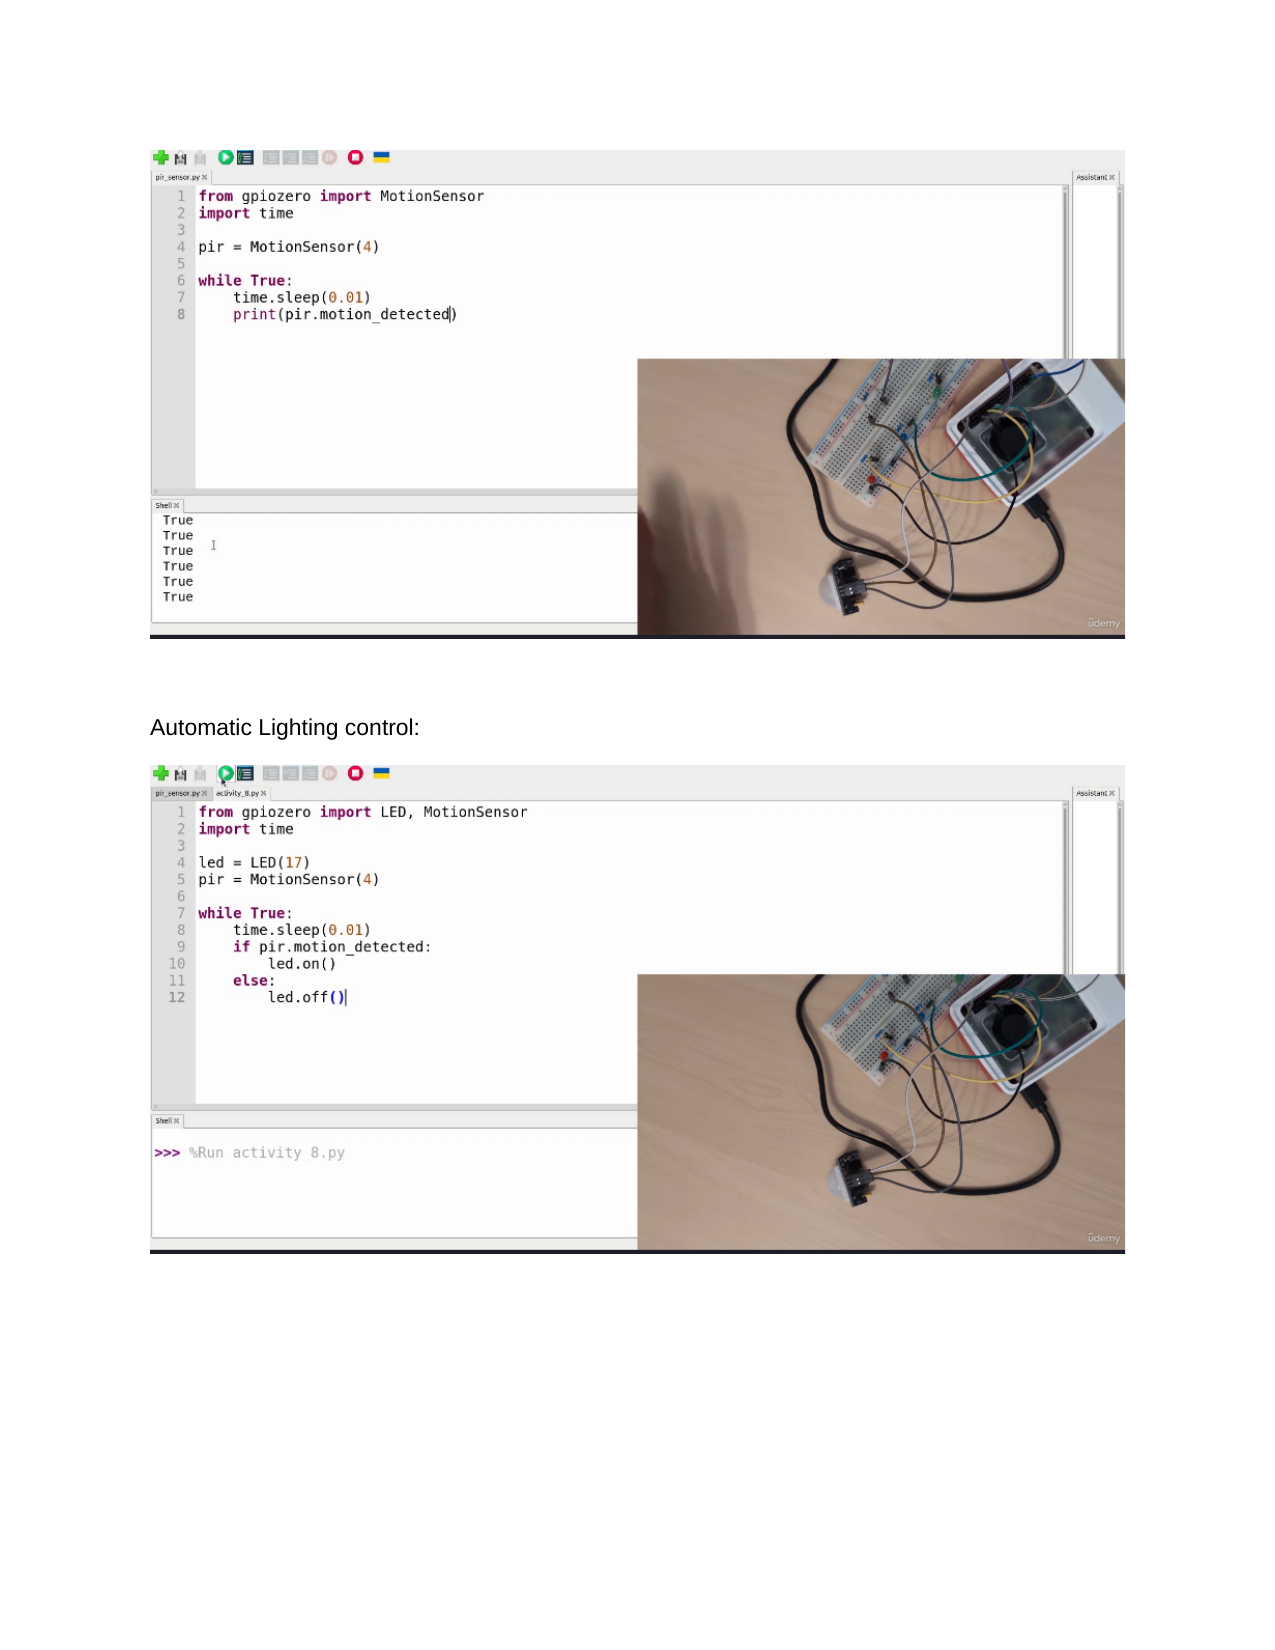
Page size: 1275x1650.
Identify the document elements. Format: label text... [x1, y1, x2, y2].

picture [150, 765, 1125, 1254]
text Automatic Lighting control: [150, 714, 1125, 741]
picture [150, 150, 1125, 639]
